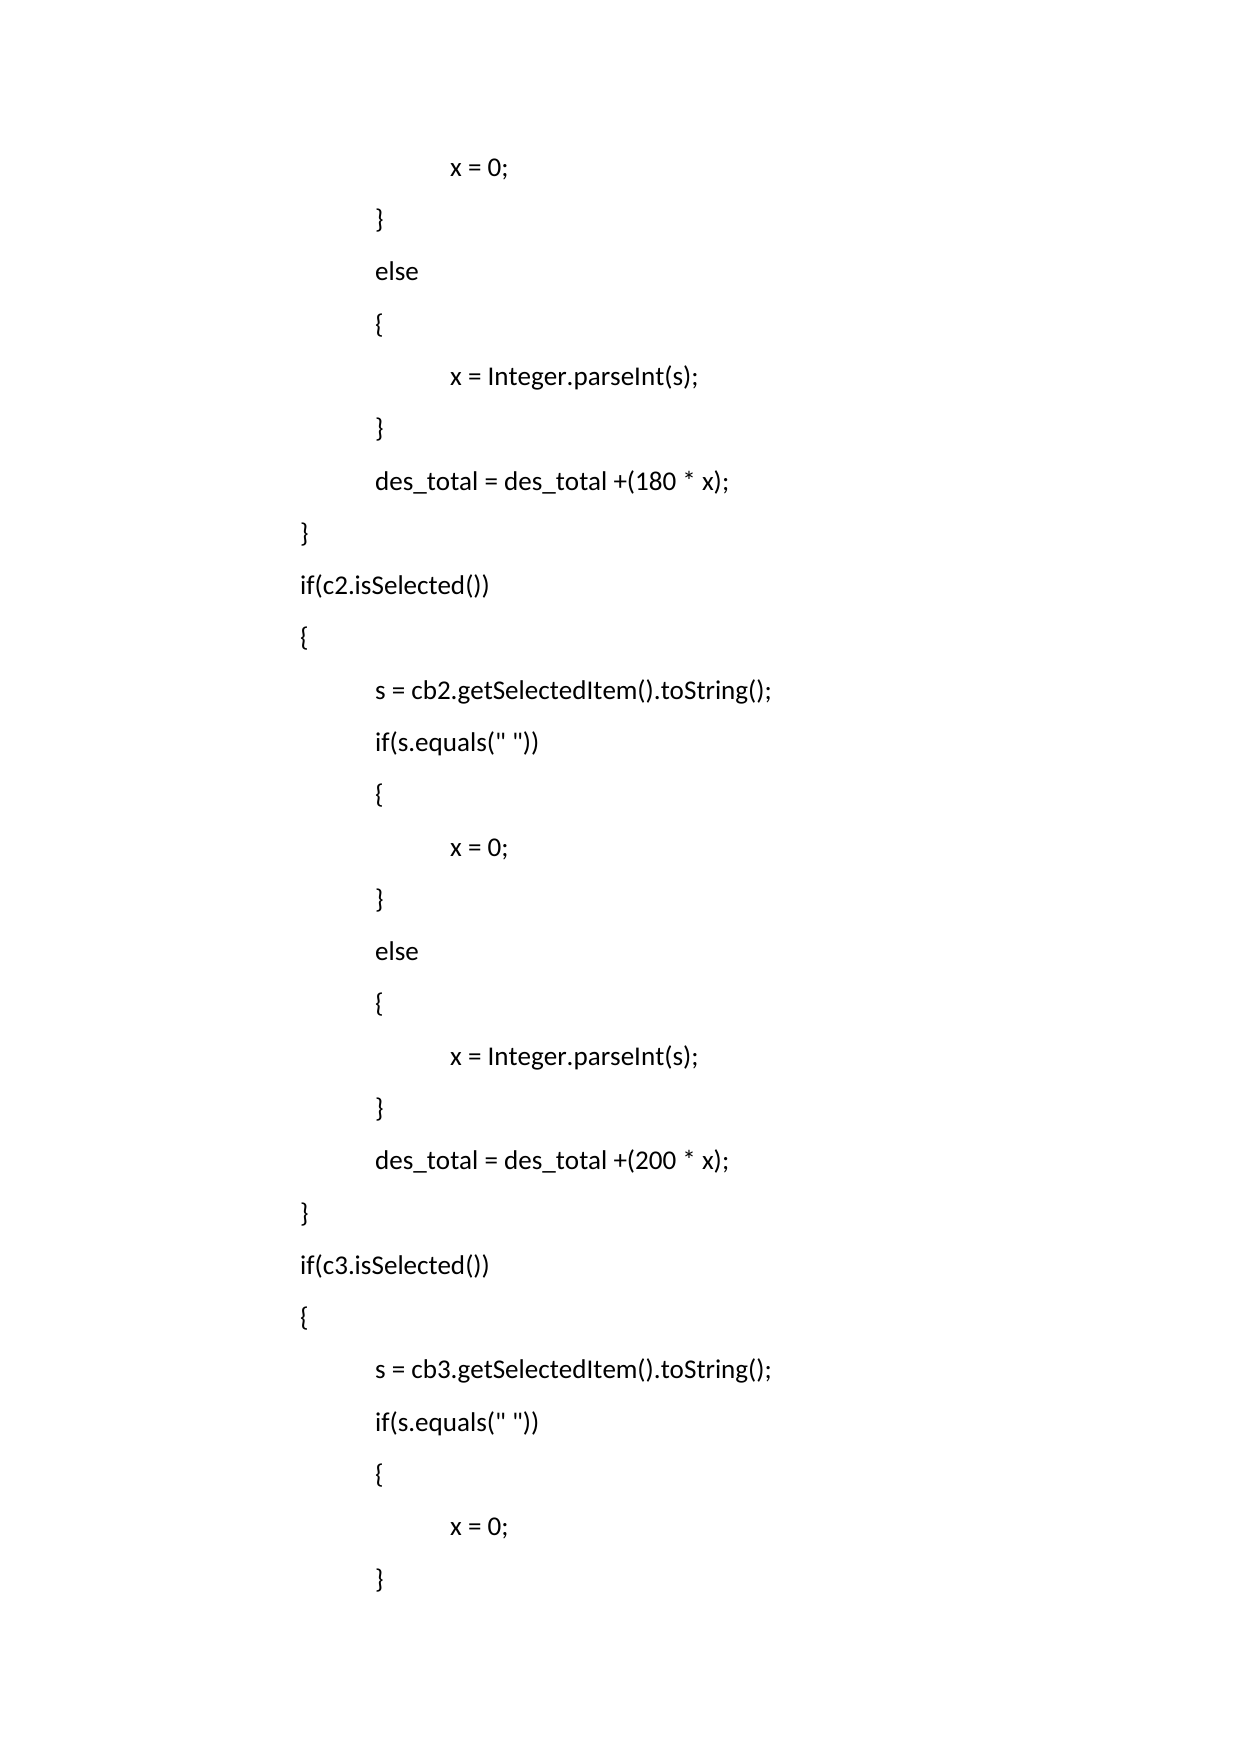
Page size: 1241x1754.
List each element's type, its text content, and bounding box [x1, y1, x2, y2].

text } [150, 1196, 1090, 1229]
text } [150, 882, 1090, 915]
text } [150, 1091, 1090, 1124]
text else [150, 934, 1090, 967]
text s = cb3.getSelectedItem().toString(); [150, 1353, 1090, 1386]
text { [150, 777, 1090, 811]
text x = 0; [150, 150, 1090, 183]
text x = Integer.parseInt(s); [150, 1039, 1090, 1072]
text } [150, 516, 1090, 549]
text des_total = des_total +(180 * x); [150, 464, 1090, 497]
text } [150, 202, 1090, 235]
text { [150, 1300, 1090, 1333]
text s = cb2.getSelectedItem().toString(); [150, 673, 1090, 706]
text x = 0; [150, 830, 1090, 863]
text { [150, 307, 1090, 340]
text { [150, 621, 1090, 654]
text if(s.equals(" ")) [150, 725, 1090, 758]
text { [150, 1457, 1090, 1490]
text if(s.equals(" ")) [150, 1405, 1090, 1438]
text x = Integer.parseInt(s); [150, 359, 1090, 392]
text des_total = des_total +(200 * x); [150, 1143, 1090, 1177]
text x = 0; [150, 1509, 1090, 1543]
text if(c2.isSelected()) [150, 568, 1090, 601]
text } [150, 1562, 1090, 1595]
text if(c3.isSelected()) [150, 1248, 1090, 1281]
text { [150, 987, 1090, 1020]
text } [150, 411, 1090, 444]
text else [150, 254, 1090, 288]
